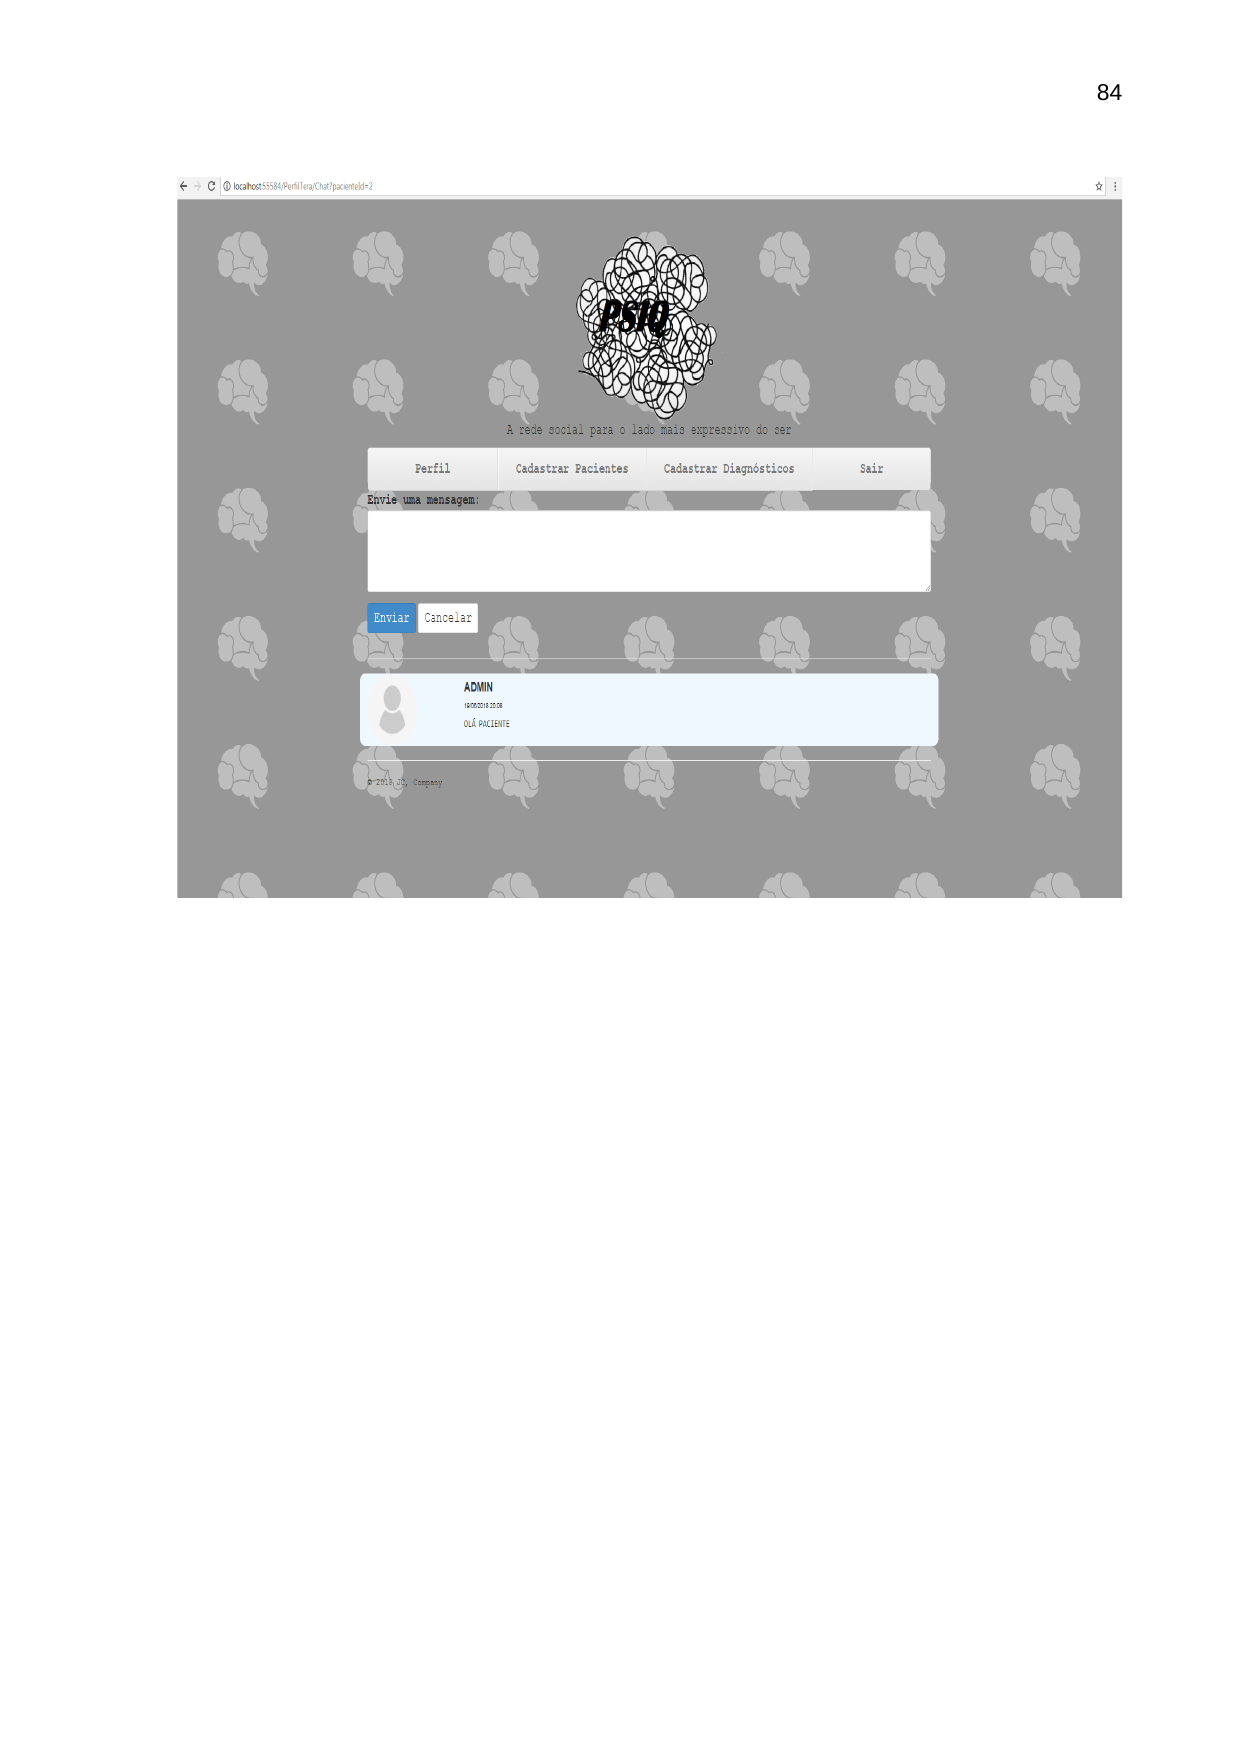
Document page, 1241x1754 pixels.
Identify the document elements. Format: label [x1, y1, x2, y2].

picture [177, 177, 1123, 898]
